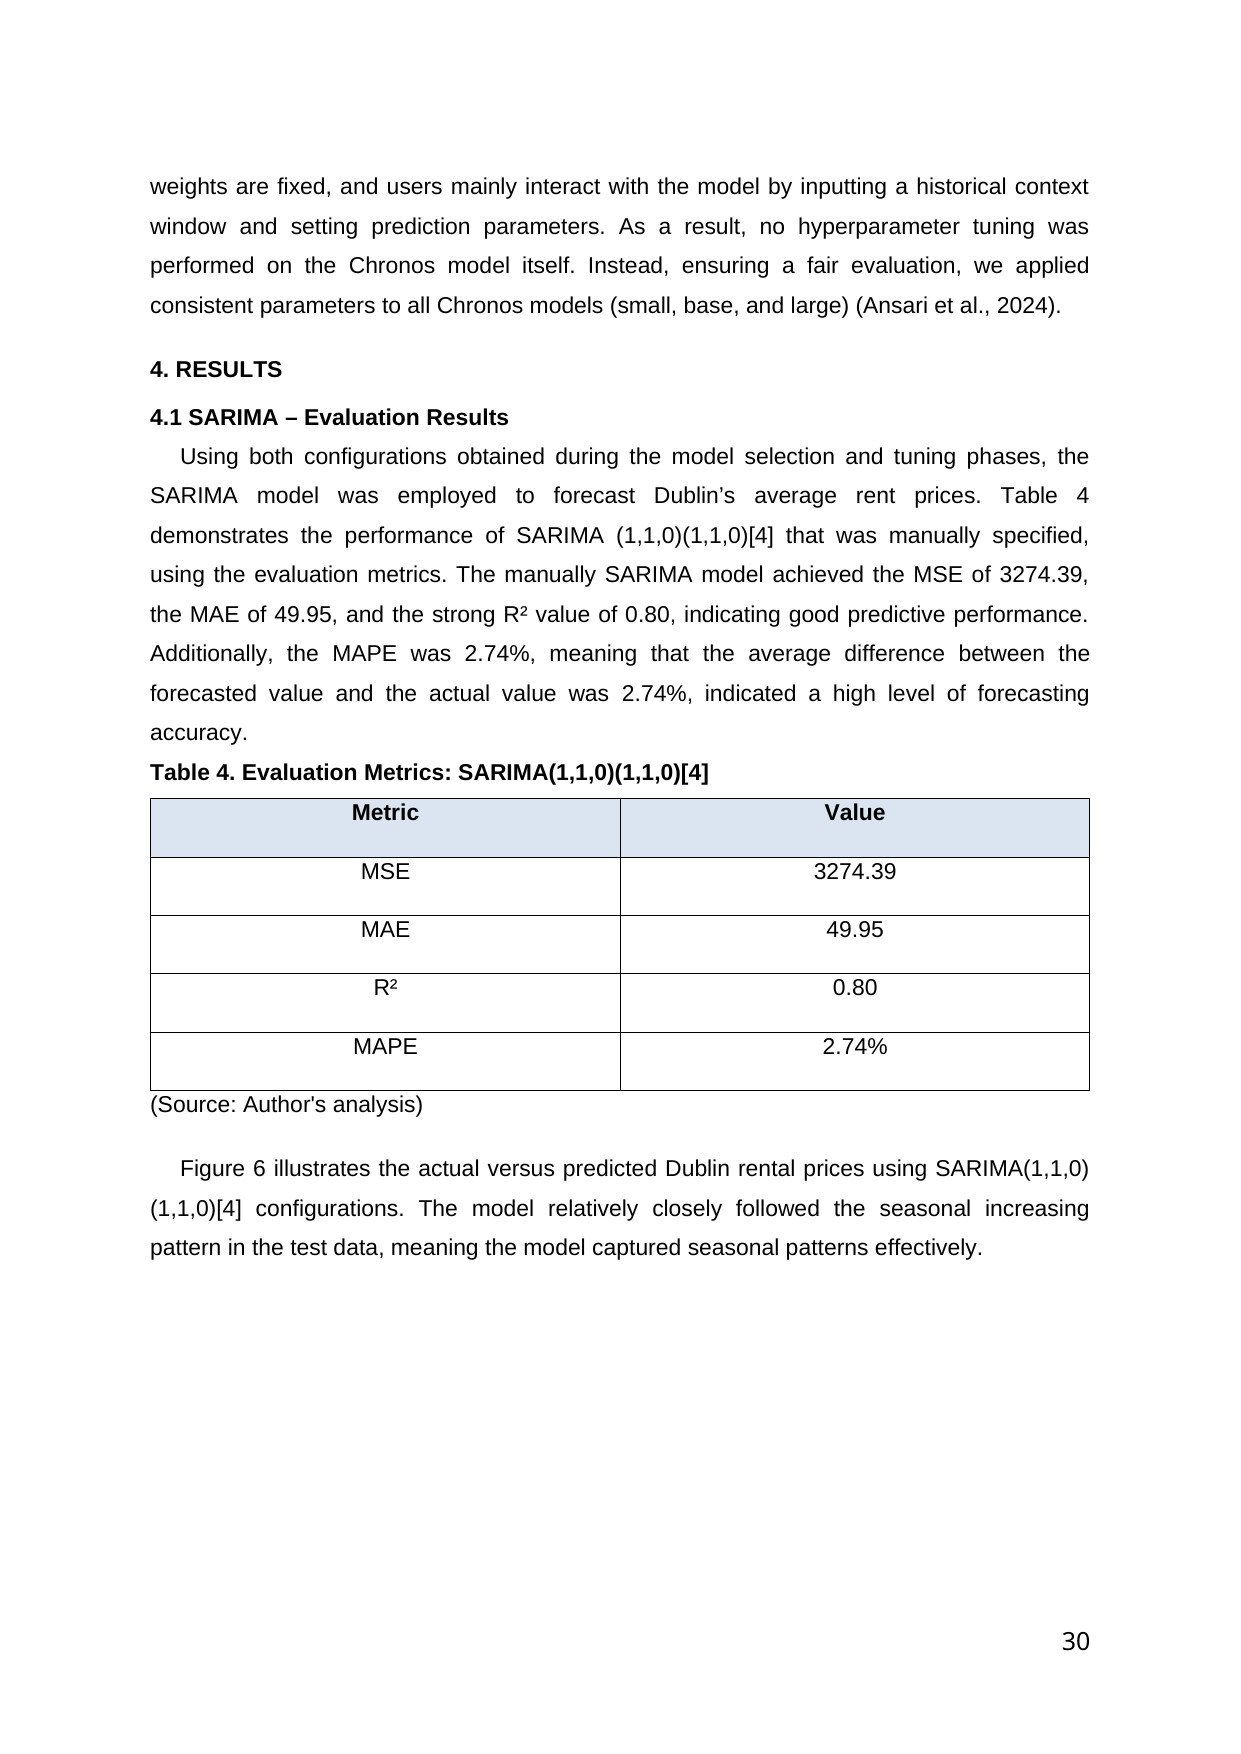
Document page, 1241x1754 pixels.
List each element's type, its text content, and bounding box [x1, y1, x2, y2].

table_cell MAE [151, 916, 620, 973]
table_cell 3274.39 [621, 858, 1089, 915]
table_header Value [621, 799, 1089, 857]
text Using both configurations obtained during the model selection and tuning phases, the SARIMA model was employed to forecast Dublin’s average rent prices. Table 4 demonstrates the performance of SARIMA (1,1,0)(1,1,0)[4] that was manually specified, using the evaluation metrics. The manually SARIMA model achieved the MSE of 3274.39, the MAE of 49.95, and the strong R² value of 0.80, indicating good predictive performance. Additionally, the MAPE was 2.74%, meaning that the average difference between the forecasted value and the actual value was 2.74%, indicated a high level of forecasting accuracy. [150, 443, 1090, 746]
table_cell 2.74% [621, 1033, 1089, 1090]
table_cell 0.80 [621, 974, 1089, 1032]
table_cell R² [151, 974, 620, 1032]
table_header Metric [151, 799, 620, 857]
table_cell 49.95 [621, 916, 1089, 973]
table_cell MSE [151, 858, 620, 915]
subtitle 4.1 SARIMA – Evaluation Results [150, 403, 1090, 430]
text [150, 173, 1090, 318]
text Table 4. Evaluation Metrics: SARIMA(1,1,0)(1,1,0)[4] [150, 759, 1090, 785]
table_cell MAPE [151, 1033, 620, 1090]
text (Source: Author's analysis) [150, 1091, 1090, 1117]
text Figure 6 illustrates the actual versus predicted Dublin rental prices using SARIMA(1,1,0)(1,1,0)[4] configurations. The model relatively closely followed the seasonal increasing pattern in the test data, meaning the model captured seasonal patterns effectively. [150, 1155, 1090, 1261]
subtitle 4. RESULTS [150, 356, 1090, 383]
